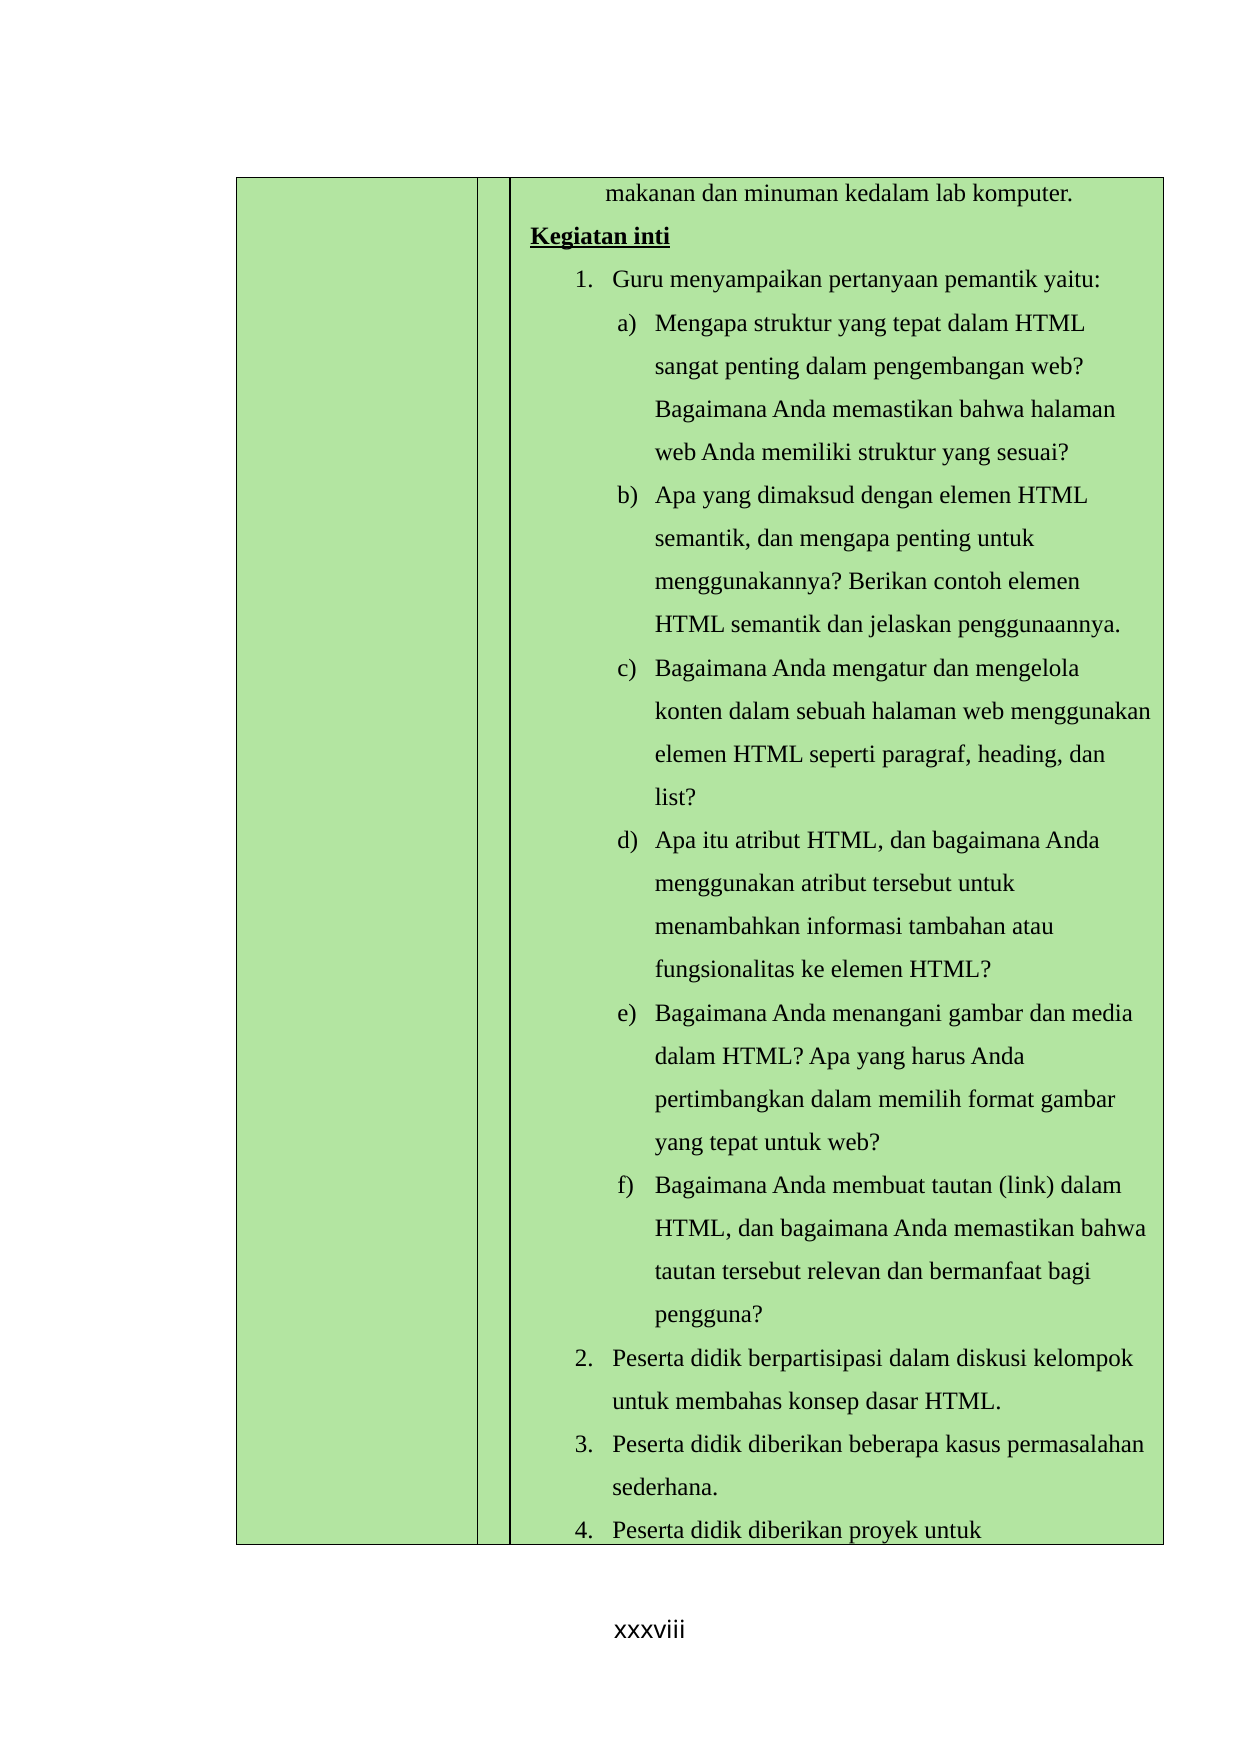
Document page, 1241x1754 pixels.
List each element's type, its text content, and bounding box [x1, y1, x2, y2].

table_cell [511, 178, 1163, 1544]
table_cell : [478, 178, 509, 1544]
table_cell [237, 178, 477, 1544]
